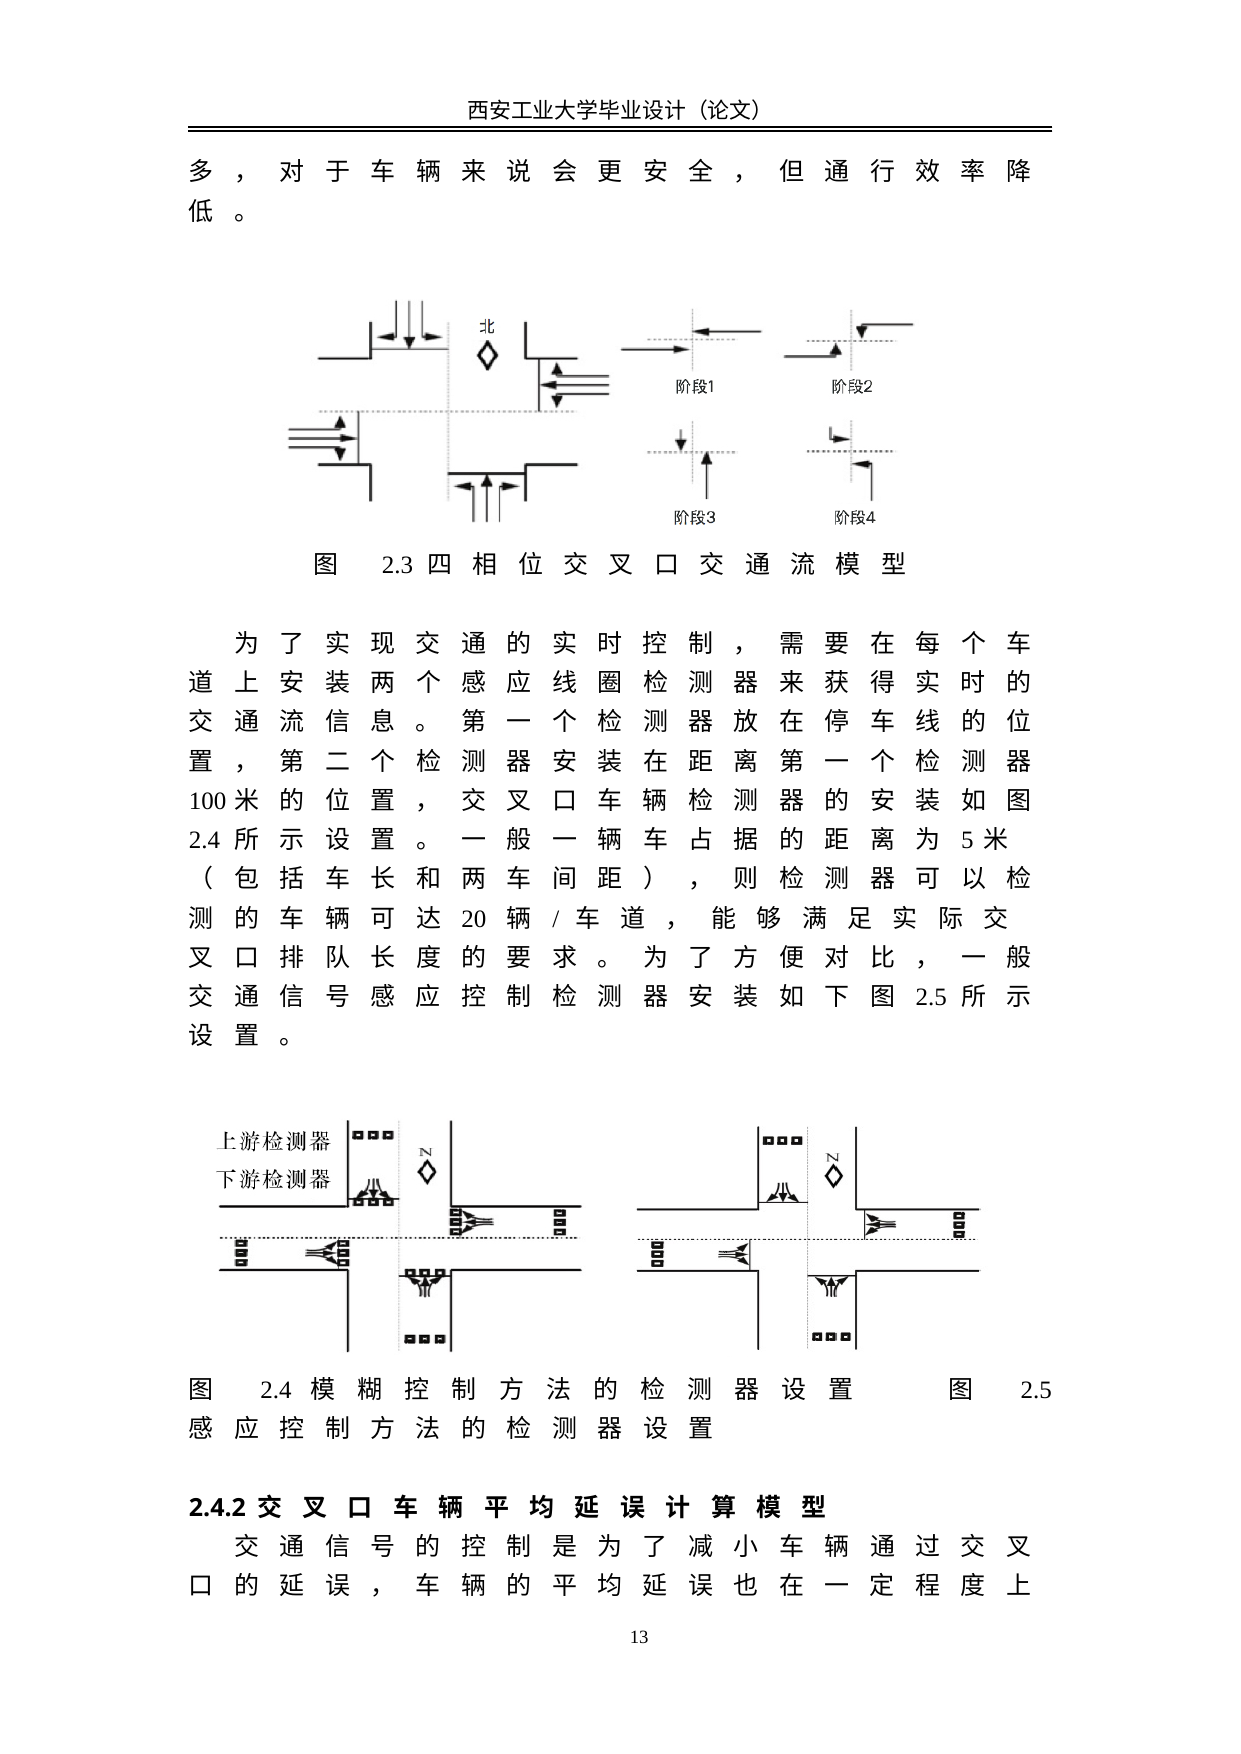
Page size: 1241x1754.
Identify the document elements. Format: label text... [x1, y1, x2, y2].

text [189, 1525, 1052, 1603]
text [189, 150, 1052, 229]
text 图 2.4 模糊控制方法的检测器设置 图 2.5 感应控制方法的检测器设置 [189, 1368, 1052, 1446]
text 图 2.3 四相位交叉口交通流模型 [189, 543, 1052, 582]
picture [188, 1106, 609, 1357]
picture [620, 1104, 1017, 1357]
text 2.4.2交叉口车辆平均延误计算模型 [189, 1486, 1052, 1525]
picture [268, 269, 969, 542]
text 为了实现交通的实时控制，需要在每个车道上安装两个感应线圈检测器来获得实时的交通流信息。第一个检测器放在停车线的位置，第二个检测器安装在距离第一个检测器100米的位置，交叉口车辆检测器的安装如图2.4所示设置。一般一辆车占据的距离为5米（包括车长和两车间距），则检测器可以检测的车辆可达20辆/车道，能够满足实际交叉口排队长度的要求。为了方便对比，一般交通信号感应控制检测器安装如下图2.5所示设置。 [189, 622, 1052, 1054]
